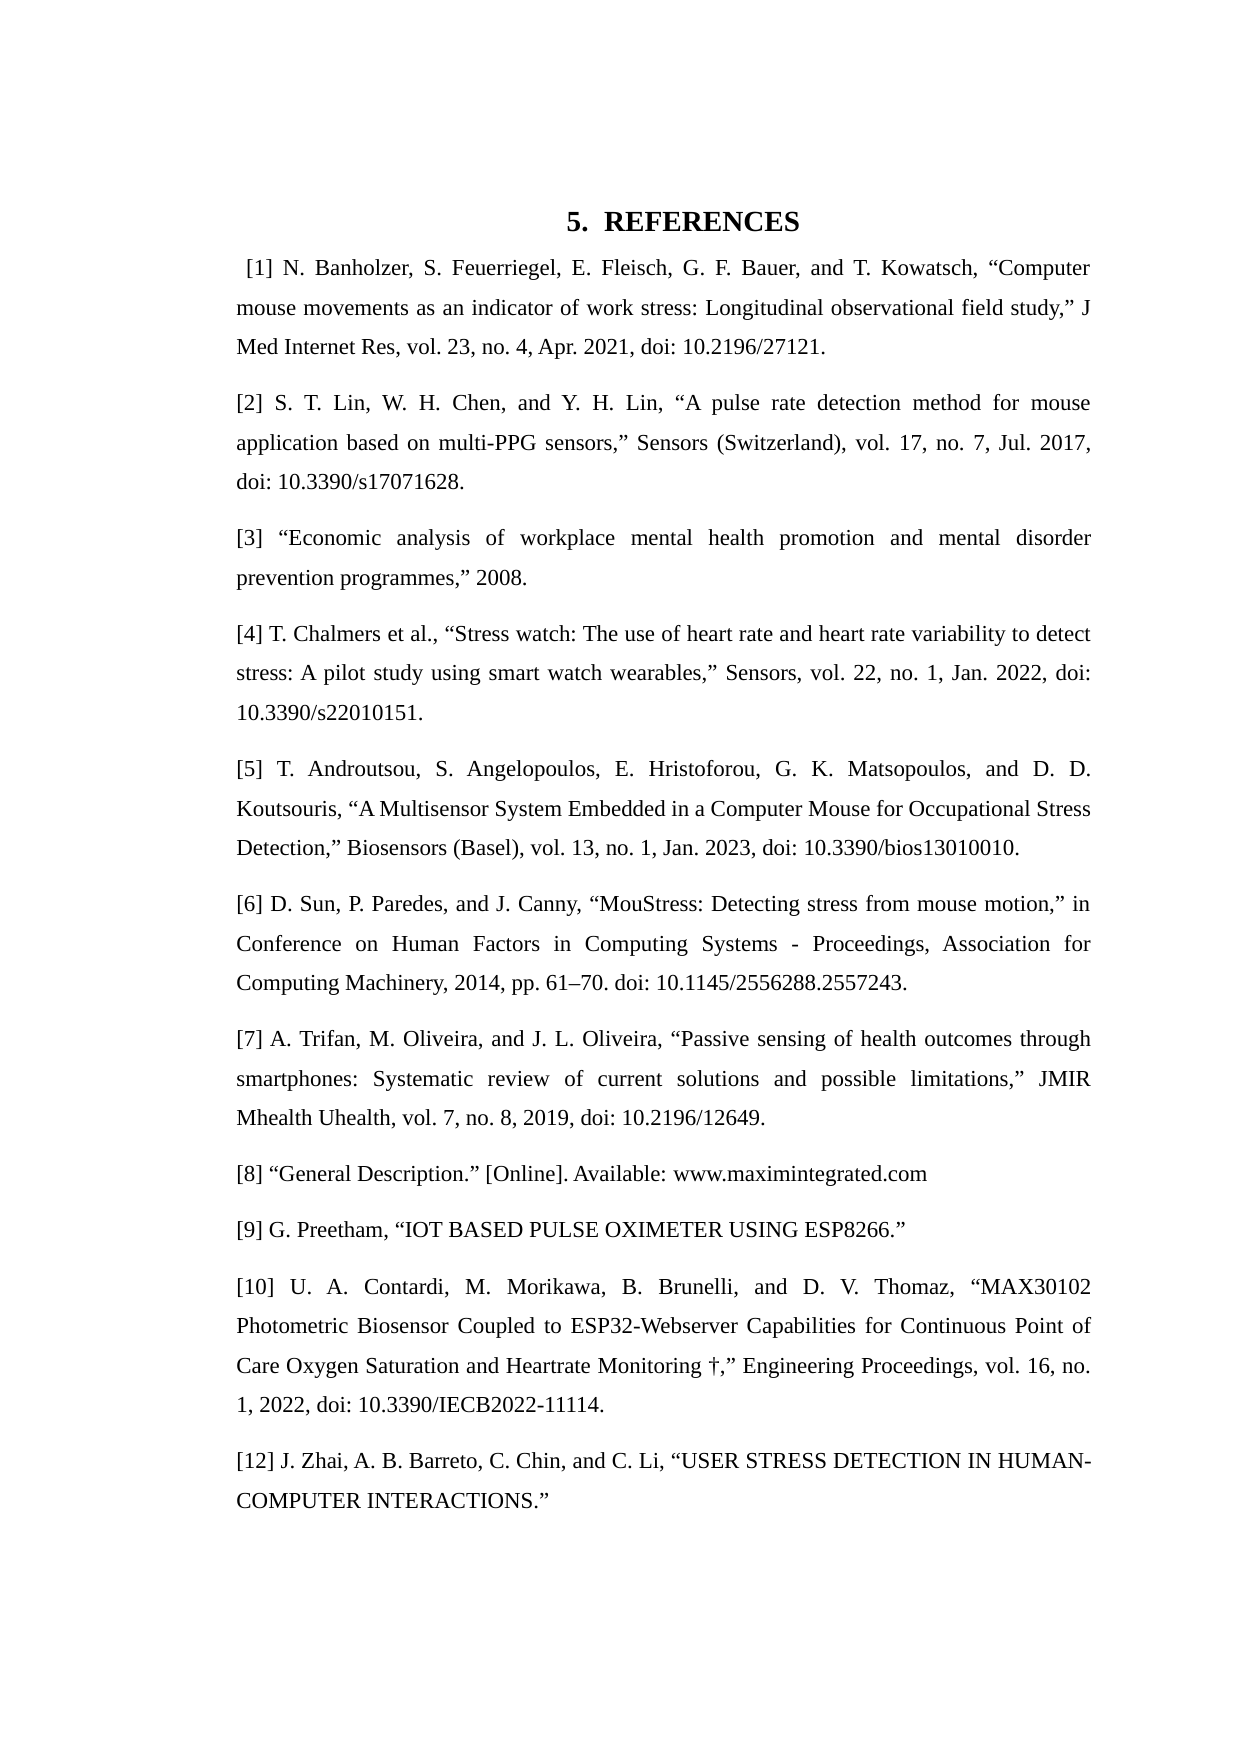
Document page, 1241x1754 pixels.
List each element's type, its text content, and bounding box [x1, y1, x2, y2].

text [9] G. Preetham, “IOT BASED PULSE OXIMETER USING ESP8266.” [236, 1217, 1092, 1243]
text [10] U. A. Contardi, M. Morikawa, B. Brunelli, and D. V. Thomaz, “MAX30102 Photometric Biosensor Coupled to ESP32-Webserver Capabilities for Continuous Point of Care Oxygen Saturation and Heartrate Monitoring †,” Engineering Proceedings, vol. 16, no. 1, 2022, doi: 10.3390/IECB2022-11114. [236, 1273, 1092, 1417]
text [5] T. Androutsou, S. Angelopoulos, E. Hristoforou, G. K. Matsopoulos, and D. D. Koutsouris, “A Multisensor System Embedded in a Computer Mouse for Occupational Stress Detection,” Biosensors (Basel), vol. 13, no. 1, Jan. 2023, doi: 10.3390/bios13010010. [236, 755, 1092, 860]
text [3] “Economic analysis of workplace mental health promotion and mental disorder prevention programmes,” 2008. [236, 524, 1092, 590]
subtitle REFERENCES [274, 204, 1092, 237]
text [1] N. Banholzer, S. Feuerriegel, E. Fleisch, G. F. Bauer, and T. Kowatsch, “Computer mouse movements as an indicator of work stress: Longitudinal observational field study,” J Med Internet Res, vol. 23, no. 4, Apr. 2021, doi: 10.2196/27121. [236, 254, 1092, 359]
text [2] S. T. Lin, W. H. Chen, and Y. H. Lin, “A pulse rate detection method for mouse application based on multi-PPG sensors,” Sensors (Switzerland), vol. 17, no. 7, Jul. 2017, doi: 10.3390/s17071628. [236, 389, 1092, 494]
text [4] T. Chalmers et al., “Stress watch: The use of heart rate and heart rate variability to detect stress: A pilot study using smart watch wearables,” Sensors, vol. 22, no. 1, Jan. 2022, doi: 10.3390/s22010151. [236, 620, 1092, 725]
text [12] J. Zhai, A. B. Barreto, C. Chin, and C. Li, “USER STRESS DETECTION IN HUMAN-COMPUTER INTERACTIONS.” [236, 1447, 1092, 1513]
text [8] “General Description.” [Online]. Available: www.maximintegrated.com [236, 1160, 1092, 1187]
text [7] A. Trifan, M. Oliveira, and J. L. Oliveira, “Passive sensing of health outcomes through smartphones: Systematic review of current solutions and possible limitations,” JMIR Mhealth Uhealth, vol. 7, no. 8, 2019, doi: 10.2196/12649. [236, 1025, 1092, 1131]
text [6] D. Sun, P. Paredes, and J. Canny, “MouStress: Detecting stress from mouse motion,” in Conference on Human Factors in Computing Systems - Proceedings, Association for Computing Machinery, 2014, pp. 61–70. doi: 10.1145/2556288.2557243. [236, 890, 1092, 996]
